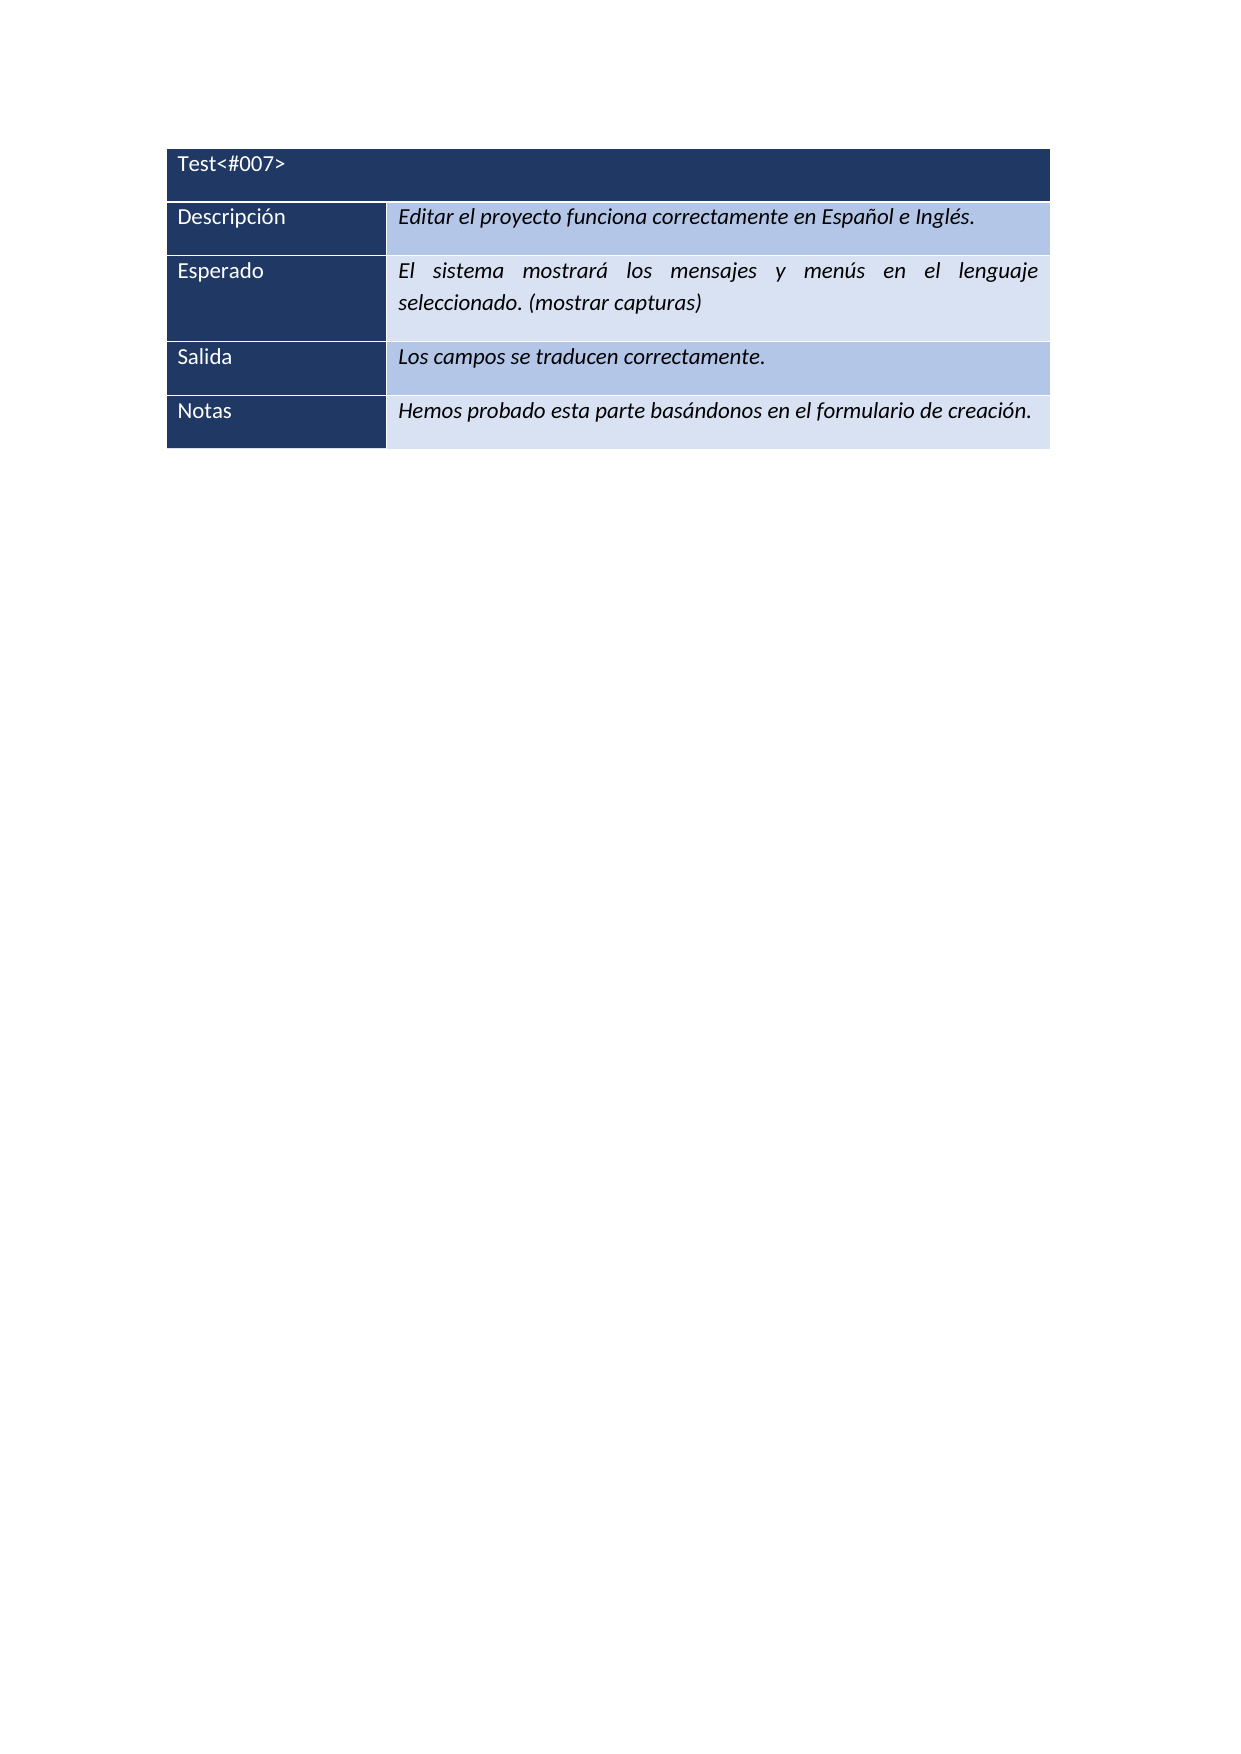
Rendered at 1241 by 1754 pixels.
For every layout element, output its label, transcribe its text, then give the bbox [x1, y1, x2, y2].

table_cell Los campos se traducen correctamente. [387, 342, 1050, 395]
table_cell Notas [167, 396, 386, 448]
table_cell El sistema mostrará los mensajes y menús en el lenguaje seleccionado. (mostrar capturas) [387, 256, 1050, 341]
table_cell Editar el proyecto funciona correctamente en Español e Inglés. [387, 203, 1050, 255]
table_cell Hemos probado esta parte basándonos en el formulario de creación. [387, 396, 1050, 448]
table_cell Descripción [167, 203, 386, 255]
table_header Test<#007> [167, 149, 1050, 201]
table_cell Esperado [167, 256, 386, 341]
table_cell Salida [167, 342, 386, 395]
